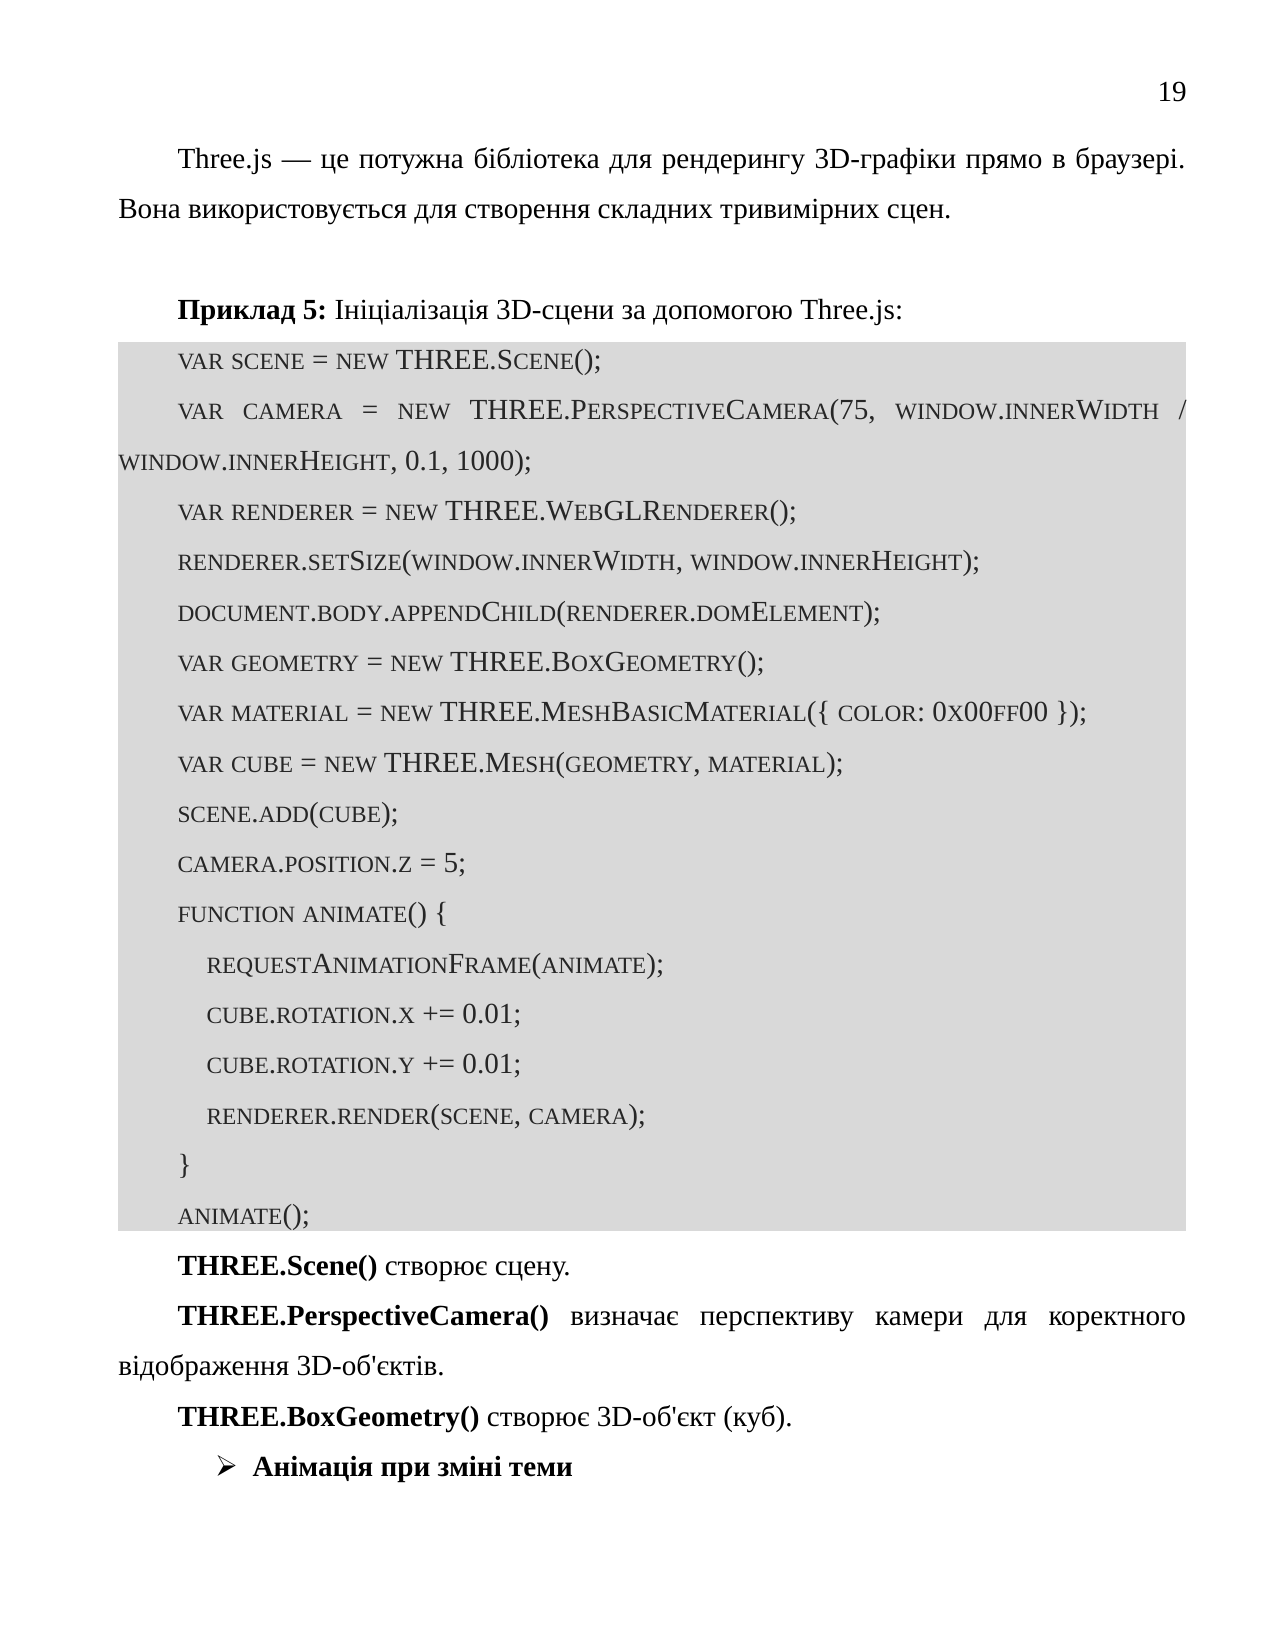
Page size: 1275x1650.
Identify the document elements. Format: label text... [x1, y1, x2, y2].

text Приклад 5: Ініціалізація 3D-сцени за допомогою Three.js: [118, 292, 1186, 325]
text cube.rotation.x += 0.01; [118, 996, 1186, 1030]
text cube.rotation.y += 0.01; [118, 1047, 1186, 1080]
text renderer.render(scene, camera); [118, 1097, 1186, 1130]
text THREE.PerspectiveCamera() визначає перспективу камери для коректного відображення 3D-об'єктів. [118, 1298, 1186, 1382]
text camera.position.z = 5; [118, 845, 1186, 879]
text document.body.appendChild(renderer.domElement); [118, 594, 1186, 627]
text var geometry = new THREE.BoxGeometry(); [118, 644, 1186, 678]
text requestAnimationFrame(animate); [118, 946, 1186, 979]
text function animate() { [118, 896, 1186, 929]
text var cube = new THREE.Mesh(geometry, material); [118, 745, 1186, 778]
text scene.add(cube); [118, 795, 1186, 828]
list Анімація при зміні теми [215, 1449, 1186, 1483]
text var renderer = new THREE.WebGLRenderer(); [118, 493, 1186, 527]
text THREE.Scene() створює сцену. [118, 1248, 1186, 1281]
text THREE.BoxGeometry() створює 3D-об'єкт (куб). [118, 1399, 1186, 1432]
text var material = new THREE.MeshBasicMaterial({ color: 0x00ff00 }); [118, 694, 1186, 728]
text renderer.setSize(window.innerWidth, window.innerHeight); [118, 543, 1186, 577]
text animate(); [118, 1197, 1186, 1231]
text var scene = new THREE.Scene(); [118, 342, 1186, 376]
text Three.js — це потужна бібліотека для рендерингу 3D-графіки прямо в браузері. Вона використовується для створення складних тривимірних сцен. [118, 141, 1186, 225]
text } [118, 1147, 1186, 1181]
text var camera = new THREE.PerspectiveCamera(75, window.innerWidth / window.innerHeight, 0.1, 1000); [118, 392, 1186, 476]
